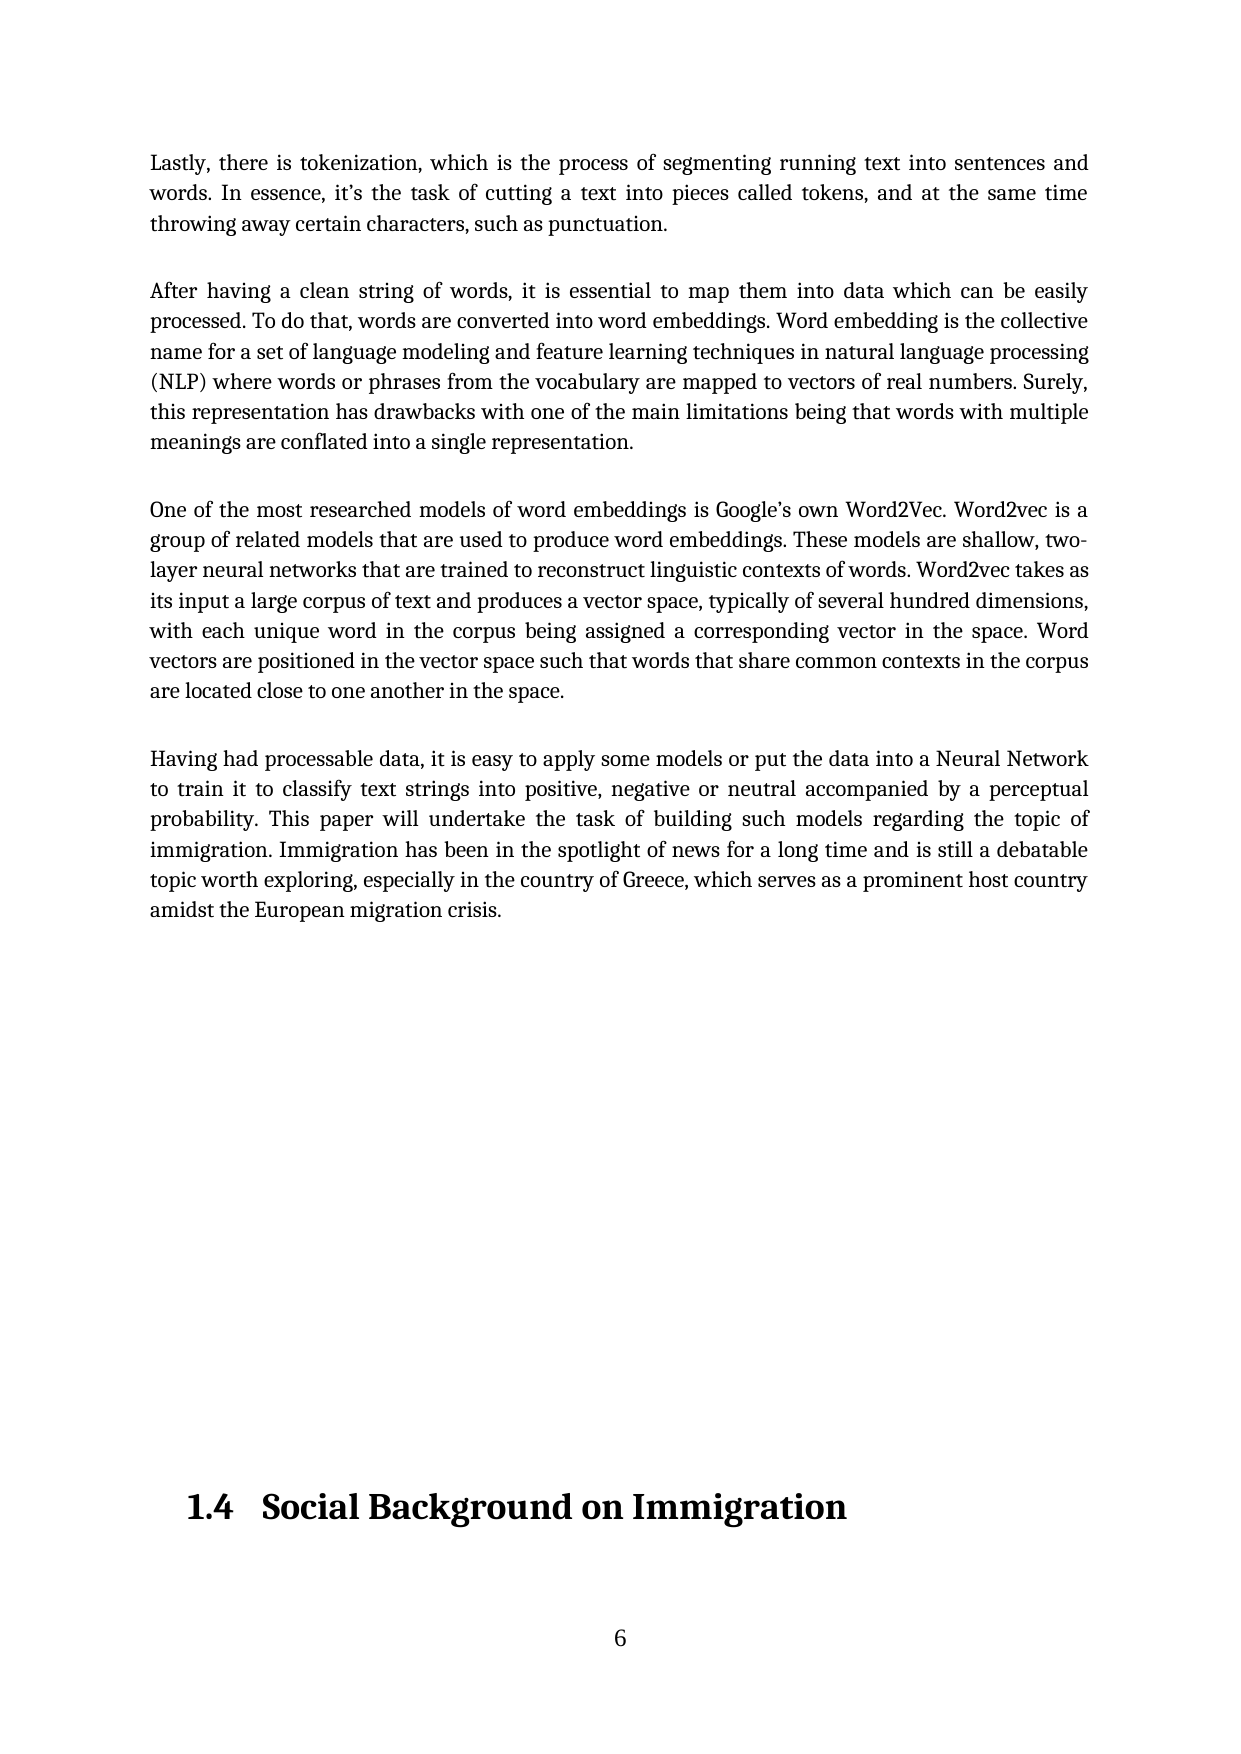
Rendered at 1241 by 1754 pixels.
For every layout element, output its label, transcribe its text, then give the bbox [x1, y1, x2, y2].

list Social Background on Immigration [187, 1485, 1090, 1528]
text One of the most researched models of word embeddings is Google’s own Word2Vec. Word2vec is a group of related models that are used to produce word embeddings. These models are shallow, two-layer neural networks that are trained to reconstruct linguistic contexts of words. Word2vec takes as its input a large corpus of text and produces a vector space, typically of several hundred dimensions, with each unique word in the corpus being assigned a corresponding vector in the space. Word vectors are positioned in the vector space such that words that share common contexts in the corpus are located close to one another in the space. [150, 497, 1090, 704]
text Having had processable data, it is easy to apply some models or put the data into a Neural Network to train it to classify text strings into positive, negative or neutral accompanied by a perceptual probability. This paper will undertake the task of building such models regarding the topic of immigration. Immigration has been in the spotlight of news for a long time and is still a debatable topic worth exploring, especially in the country of Greece, which serves as a prominent host country amidst the European migration crisis. [150, 746, 1090, 923]
text After having a clean string of words, it is essential to map them into data which can be easily processed. To do that, words are converted into word embeddings. Word embedding is the collective name for a set of language modeling and feature learning techniques in natural language processing (NLP) where words or phrases from the vocabulary are mapped to vectors of real numbers. Surely, this representation has drawbacks with one of the main limitations being that words with multiple meanings are conflated into a single representation. [150, 278, 1090, 456]
text Lastly, there is tokenization, which is the process of segmenting running text into sentences and words. In essence, it’s the task of cutting a text into pieces called tokens, and at the same time throwing away certain characters, such as punctuation. [150, 150, 1090, 237]
